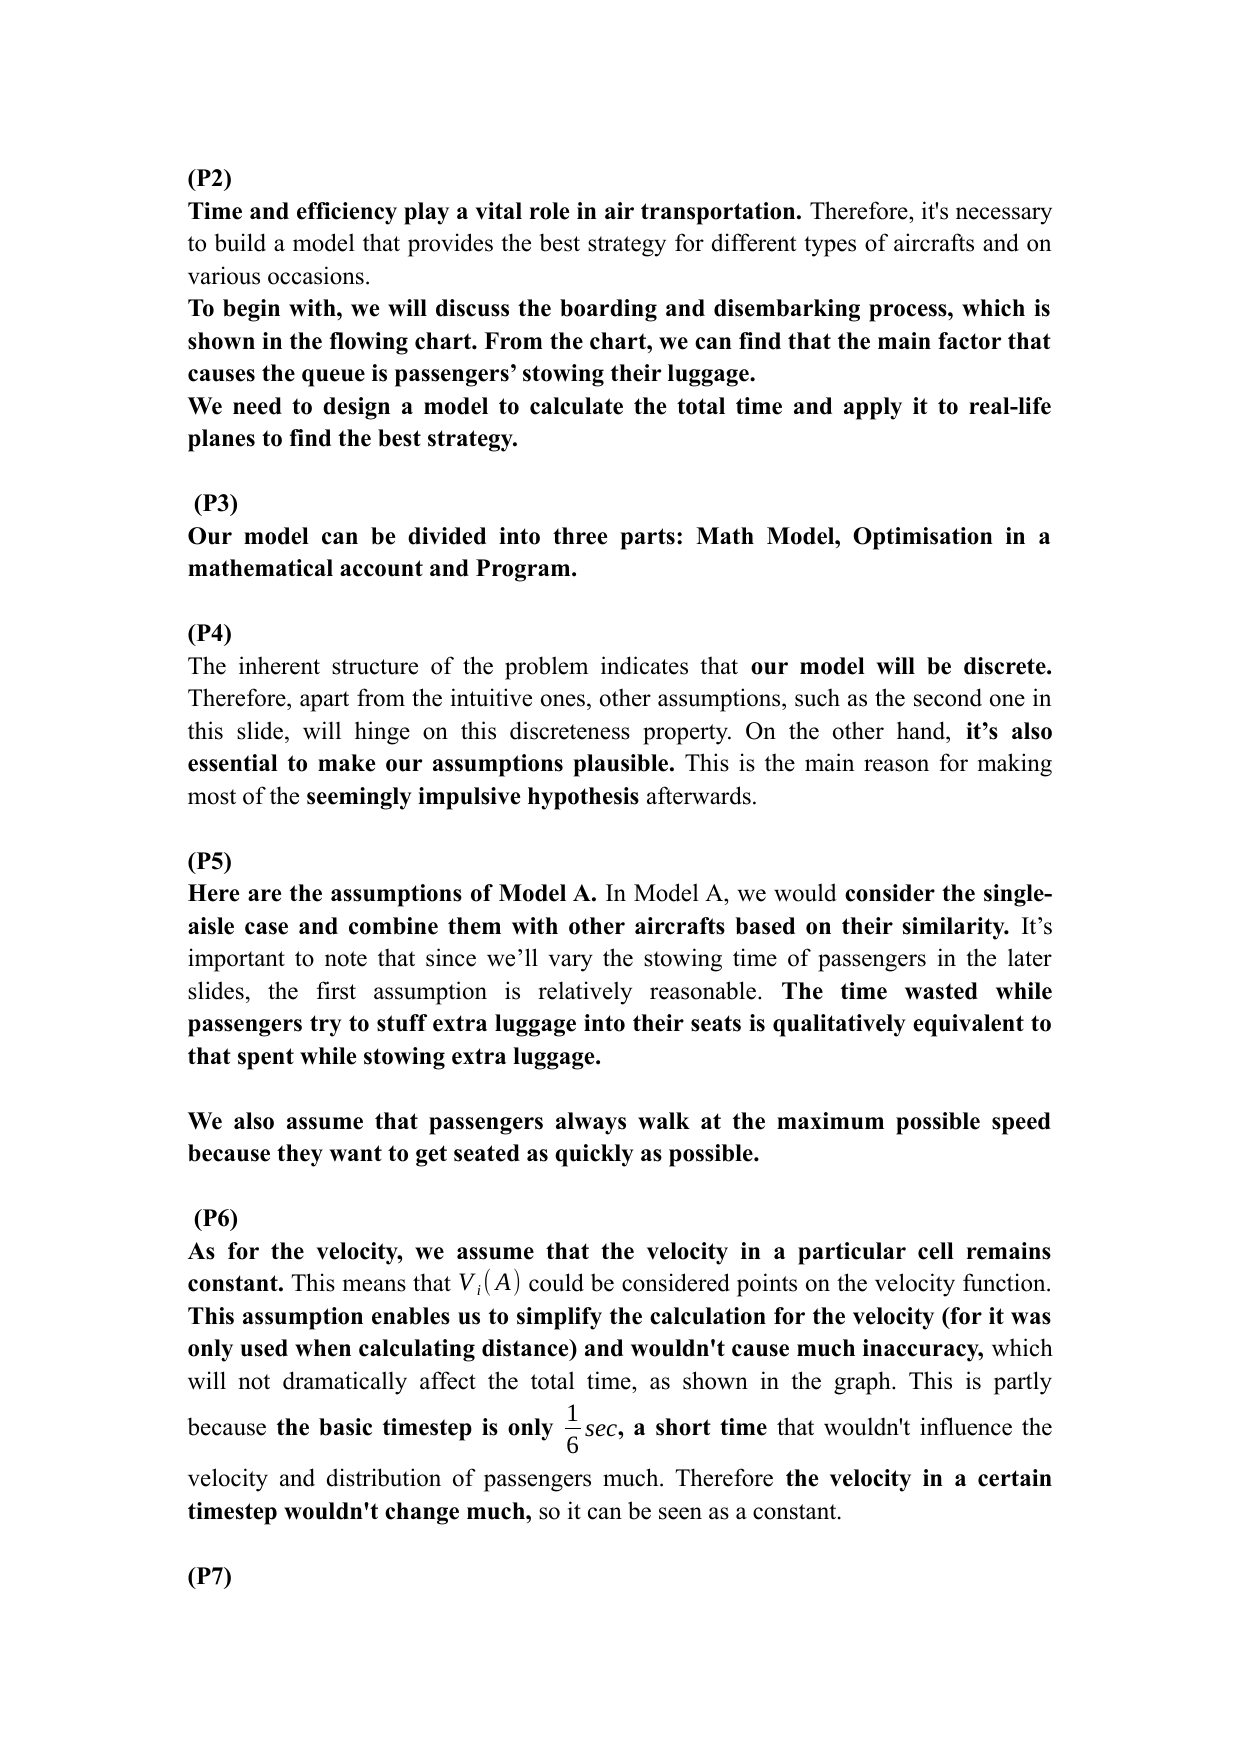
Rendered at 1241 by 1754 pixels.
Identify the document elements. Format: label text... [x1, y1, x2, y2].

text Here are the assumptions of Model A. In Model A, we would consider the single-aisle case and combine them with other aircrafts based on their similarity. It’s important to note that since we’ll vary the stowing time of passengers in the later slides, the first assumption is relatively reasonable. The time wasted while passengers try to stuff extra luggage into their seats is qualitatively equivalent to that spent while stowing extra luggage. [187, 877, 1053, 1072]
text (P2) [187, 162, 1053, 194]
text (P3) [187, 487, 1053, 519]
text To begin with, we will discuss the boarding and disembarking process, which is shown in the flowing chart. From the chart, we can find that the main factor that causes the queue is passengers’ stowing their luggage. [187, 292, 1053, 389]
text (P6) [187, 1202, 1053, 1234]
text We need to design a model to calculate the total time and apply it to real-life planes to find the best strategy. [187, 389, 1053, 454]
text (P5) [187, 844, 1053, 877]
text (P7) [187, 1559, 1053, 1592]
text Time and efficiency play a vital role in air transportation. Therefore, it's necessary to build a model that provides the best strategy for different types of aircrafts and on various occasions. [187, 194, 1053, 292]
text As for the velocity, we assume that the velocity in a particular cell remains constant. This means that could be considered points on the velocity function. This assumption enables us to simplify the calculation for the velocity (for it was only used when calculating distance) and wouldn't cause much inaccuracy, which will not dramatically affect the total time, as shown in the graph. This is partly because the basic timestep is only , a short time that wouldn't influence the velocity and distribution of passengers much. Therefore the velocity in a certain timestep wouldn't change much, so it can be seen as a constant. [187, 1234, 1053, 1527]
text (P4) [187, 617, 1053, 649]
text We also assume that passengers always walk at the maximum possible speed because they want to get seated as quickly as possible. [187, 1104, 1053, 1169]
text The inherent structure of the problem indicates that our model will be discrete. Therefore, apart from the intuitive ones, other assumptions, such as the second one in this slide, will hinge on this discreteness property. On the other hand, it’s also essential to make our assumptions plausible. This is the main reason for making most of the seemingly impulsive hypothesis afterwards. [187, 649, 1053, 812]
text Our model can be divided into three parts: Math Model, Optimisation in a mathematical account and Program. [187, 519, 1053, 584]
